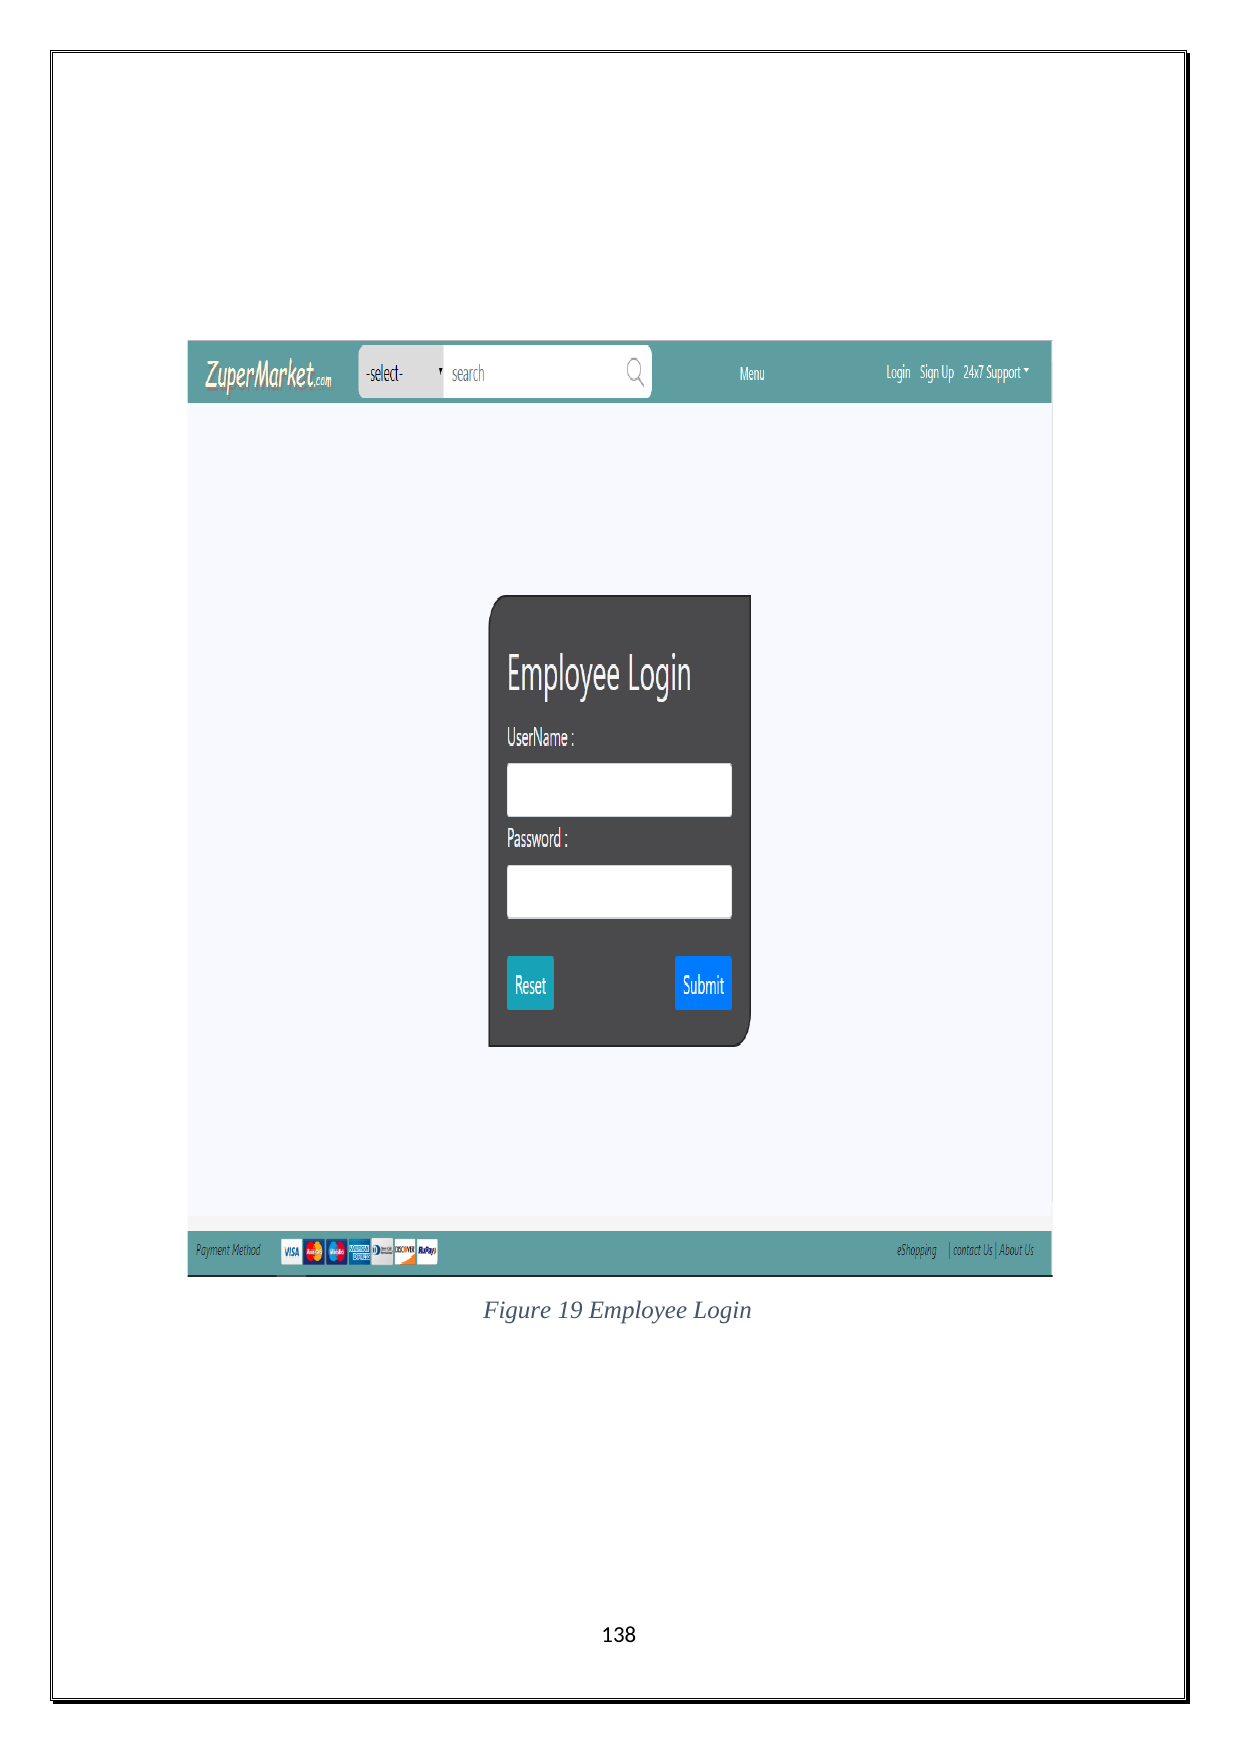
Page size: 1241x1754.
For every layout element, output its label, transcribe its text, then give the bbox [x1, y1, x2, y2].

text Figure 19 Employee Login [187, 1295, 1049, 1324]
picture [187, 340, 1053, 1277]
